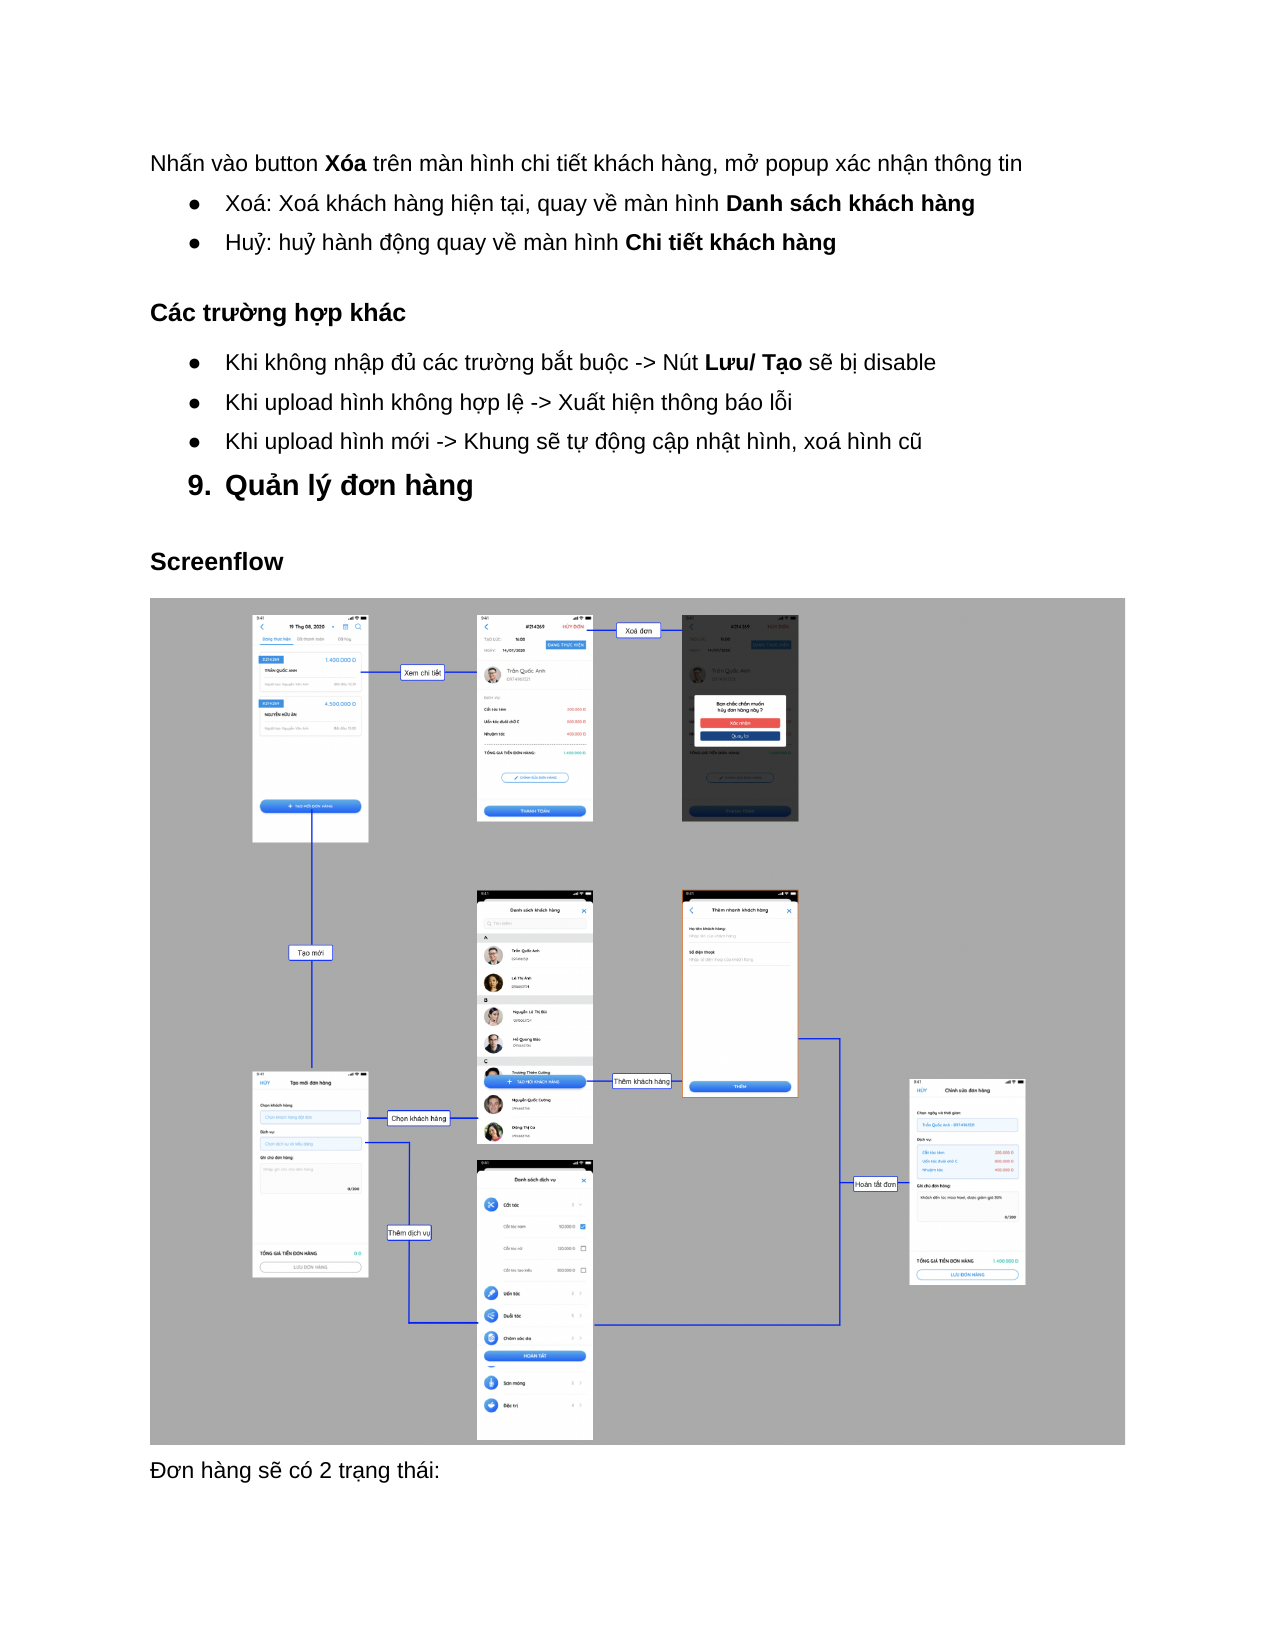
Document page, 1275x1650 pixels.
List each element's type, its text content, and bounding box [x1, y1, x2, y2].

subtitle Screenflow [150, 547, 1125, 576]
text Đơn hàng sẽ có 2 trạng thái: [150, 1457, 1125, 1484]
list Khi không nhập đủ các trường bắt buộc -> Nút Lưu/ Tạo sẽ bị disable [187, 349, 1125, 375]
list Huỷ: huỷ hành động quay về màn hình Chi tiết khách hàng [187, 229, 1125, 255]
list Khi upload hình mới -> Khung sẽ tự động cập nhật hình, xoá hình cũ [187, 428, 1125, 454]
text Nhấn vào button Xóa trên màn hình chi tiết khách hàng, mở popup xác nhận thông tin [150, 150, 1125, 176]
subtitle Quản lý đơn hàng [187, 467, 1125, 501]
subtitle Các trường hợp khác [150, 298, 1125, 326]
list Khi upload hình không hợp lệ -> Xuất hiện thông báo lỗi [187, 388, 1125, 415]
picture [150, 598, 1125, 1445]
list Xoá: Xoá khách hàng hiện tại, quay về màn hình Danh sách khách hàng [187, 189, 1125, 216]
